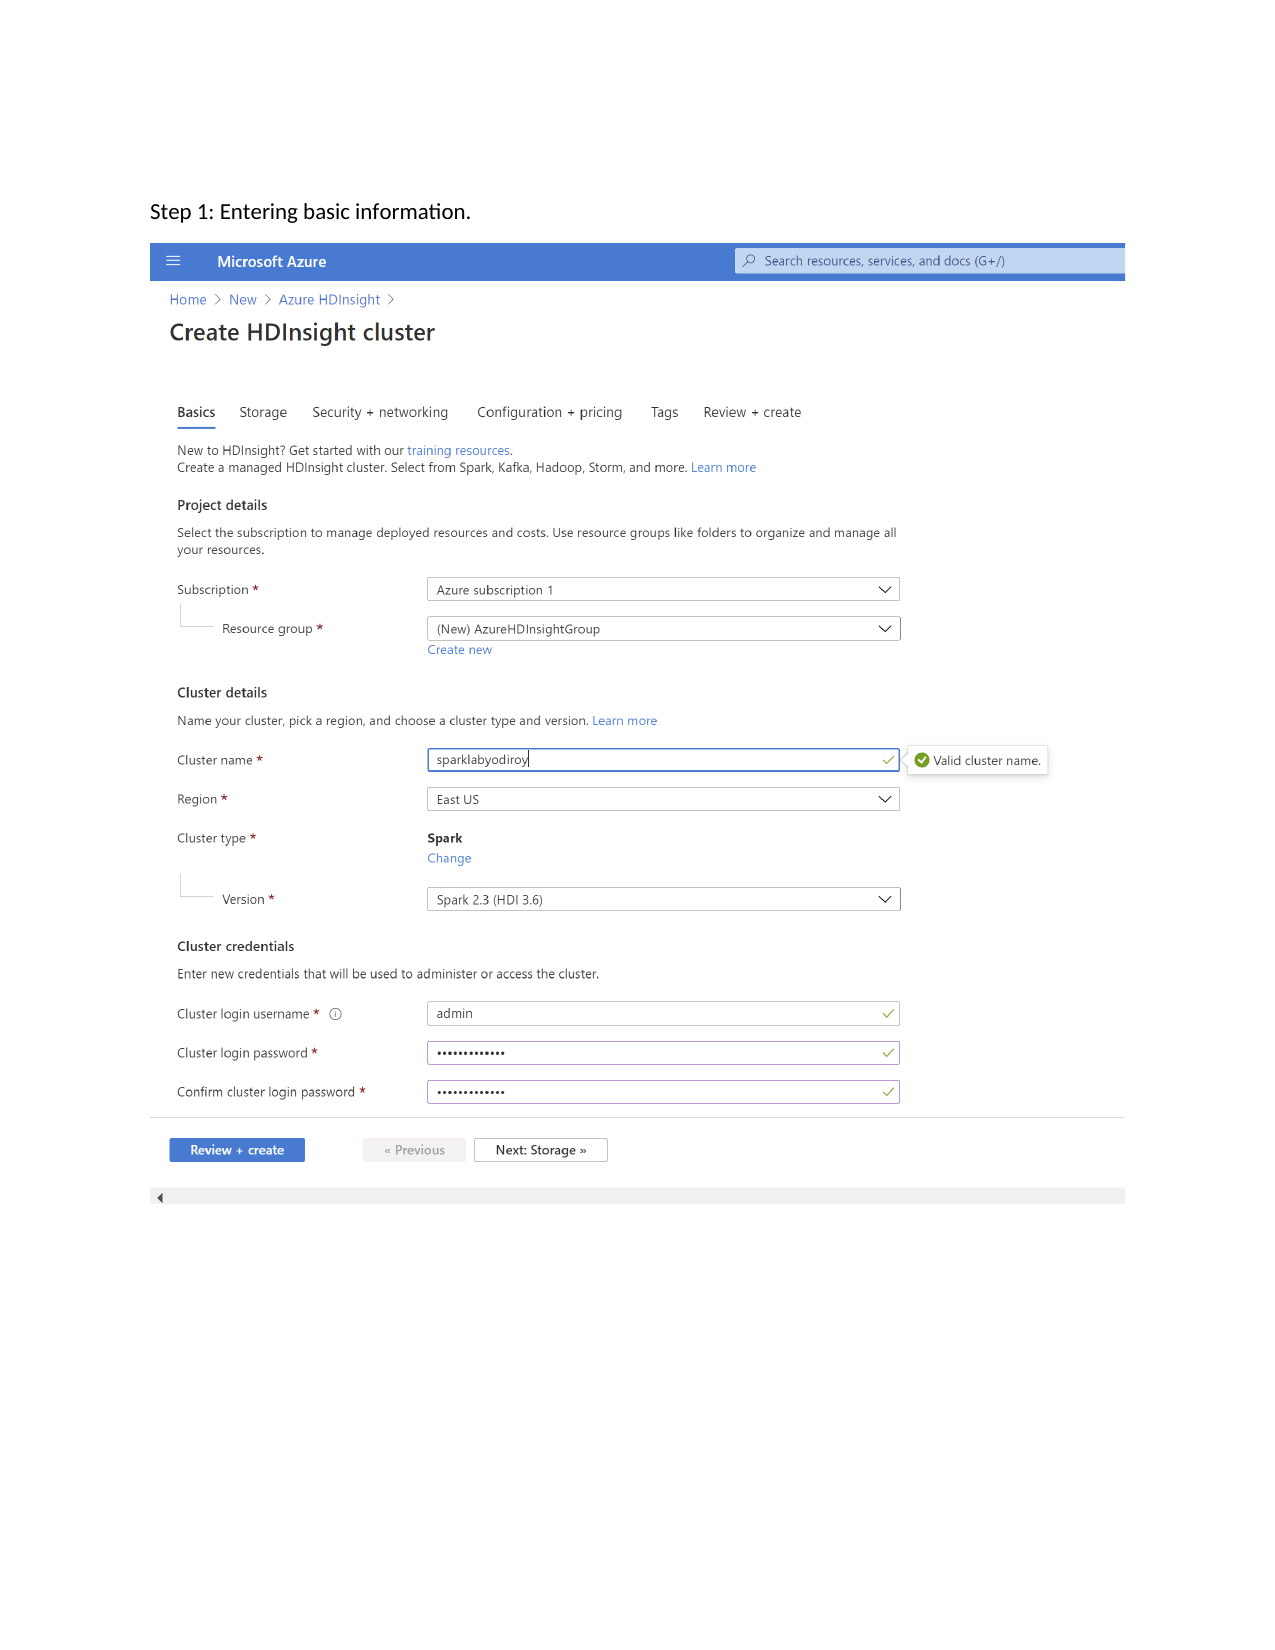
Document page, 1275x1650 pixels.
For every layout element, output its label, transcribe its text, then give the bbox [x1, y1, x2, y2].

picture [150, 243, 1125, 1204]
text Step 1: Entering basic information. [150, 197, 1125, 225]
